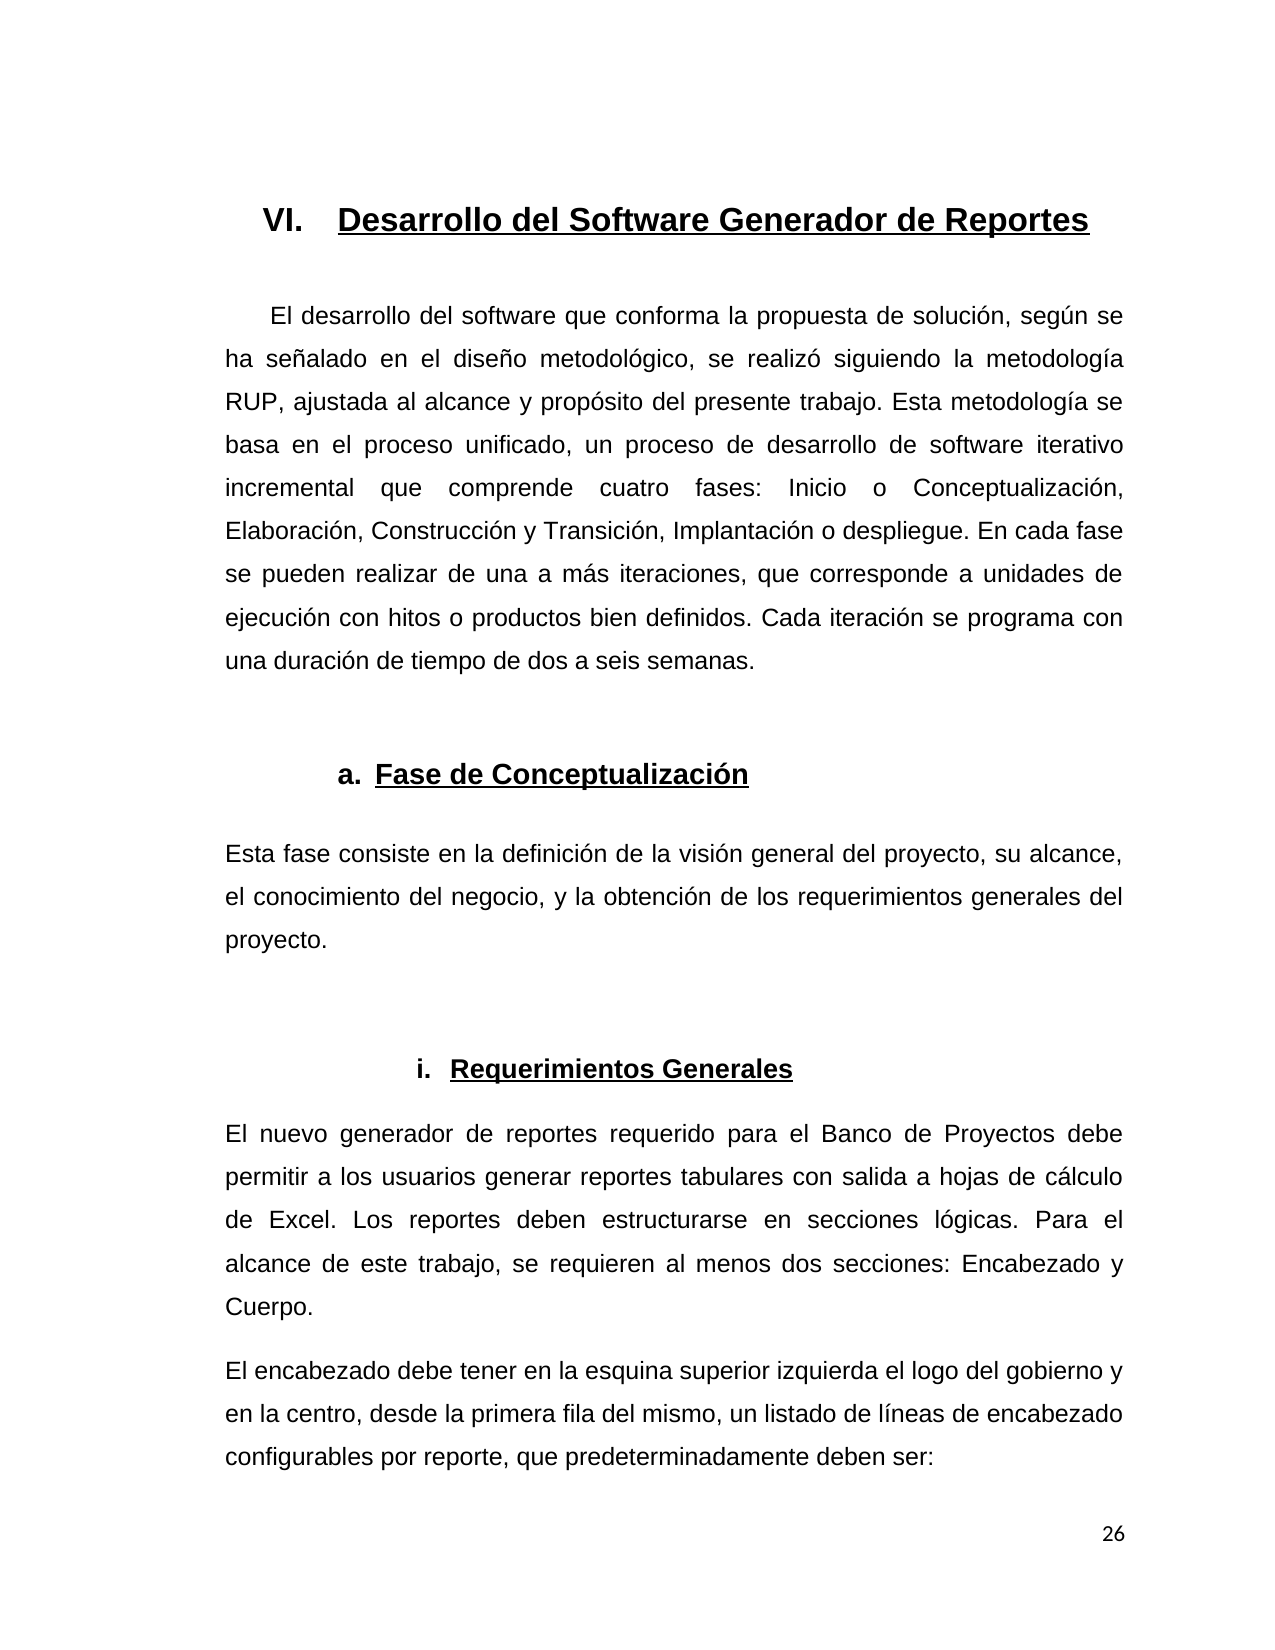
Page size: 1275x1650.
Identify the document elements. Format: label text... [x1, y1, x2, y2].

text El nuevo generador de reportes requerido para el Banco de Proyectos debe permitir a los usuarios generar reportes tabulares con salida a hojas de cálculo de Excel. Los reportes deben estructurarse en secciones lógicas. Para el alcance de este trabajo, se requieren al menos dos secciones: Encabezado y Cuerpo. [225, 1119, 1125, 1320]
text El encabezado debe tener en la esquina superior izquierda el logo del gobierno y en la centro, desde la primera fila del mismo, un listado de líneas de encabezado configurables por reporte, que predeterminadamente deben ser: [225, 1356, 1125, 1471]
subtitle Desarrollo del Software Generador de Reportes [262, 200, 1125, 238]
text El desarrollo del software que conforma la propuesta de solución, según se ha señalado en el diseño metodológico, se realizó siguiendo la metodología RUP, ajustada al alcance y propósito del presente trabajo. Esta metodología se basa en el proceso unificado, un proceso de desarrollo de software iterativo incremental que comprende cuatro fases: Inicio o Conceptualización, Elaboración, Construcción y Transición, Implantación o despliegue. En cada fase se pueden realizar de una a más iteraciones, que corresponde a unidades de ejecución con hitos o productos bien definidos. Cada iteración se programa con una duración de tiempo de dos a seis semanas. [225, 301, 1125, 674]
subtitle Fase de Conceptualización [337, 757, 1125, 791]
text Esta fase consiste en la definición de la visión general del proyecto, su alcance, el conocimiento del negocio, y la obtención de los requerimientos generales del proyecto. [225, 839, 1125, 954]
subtitle Requerimientos Generales [431, 1053, 1125, 1084]
